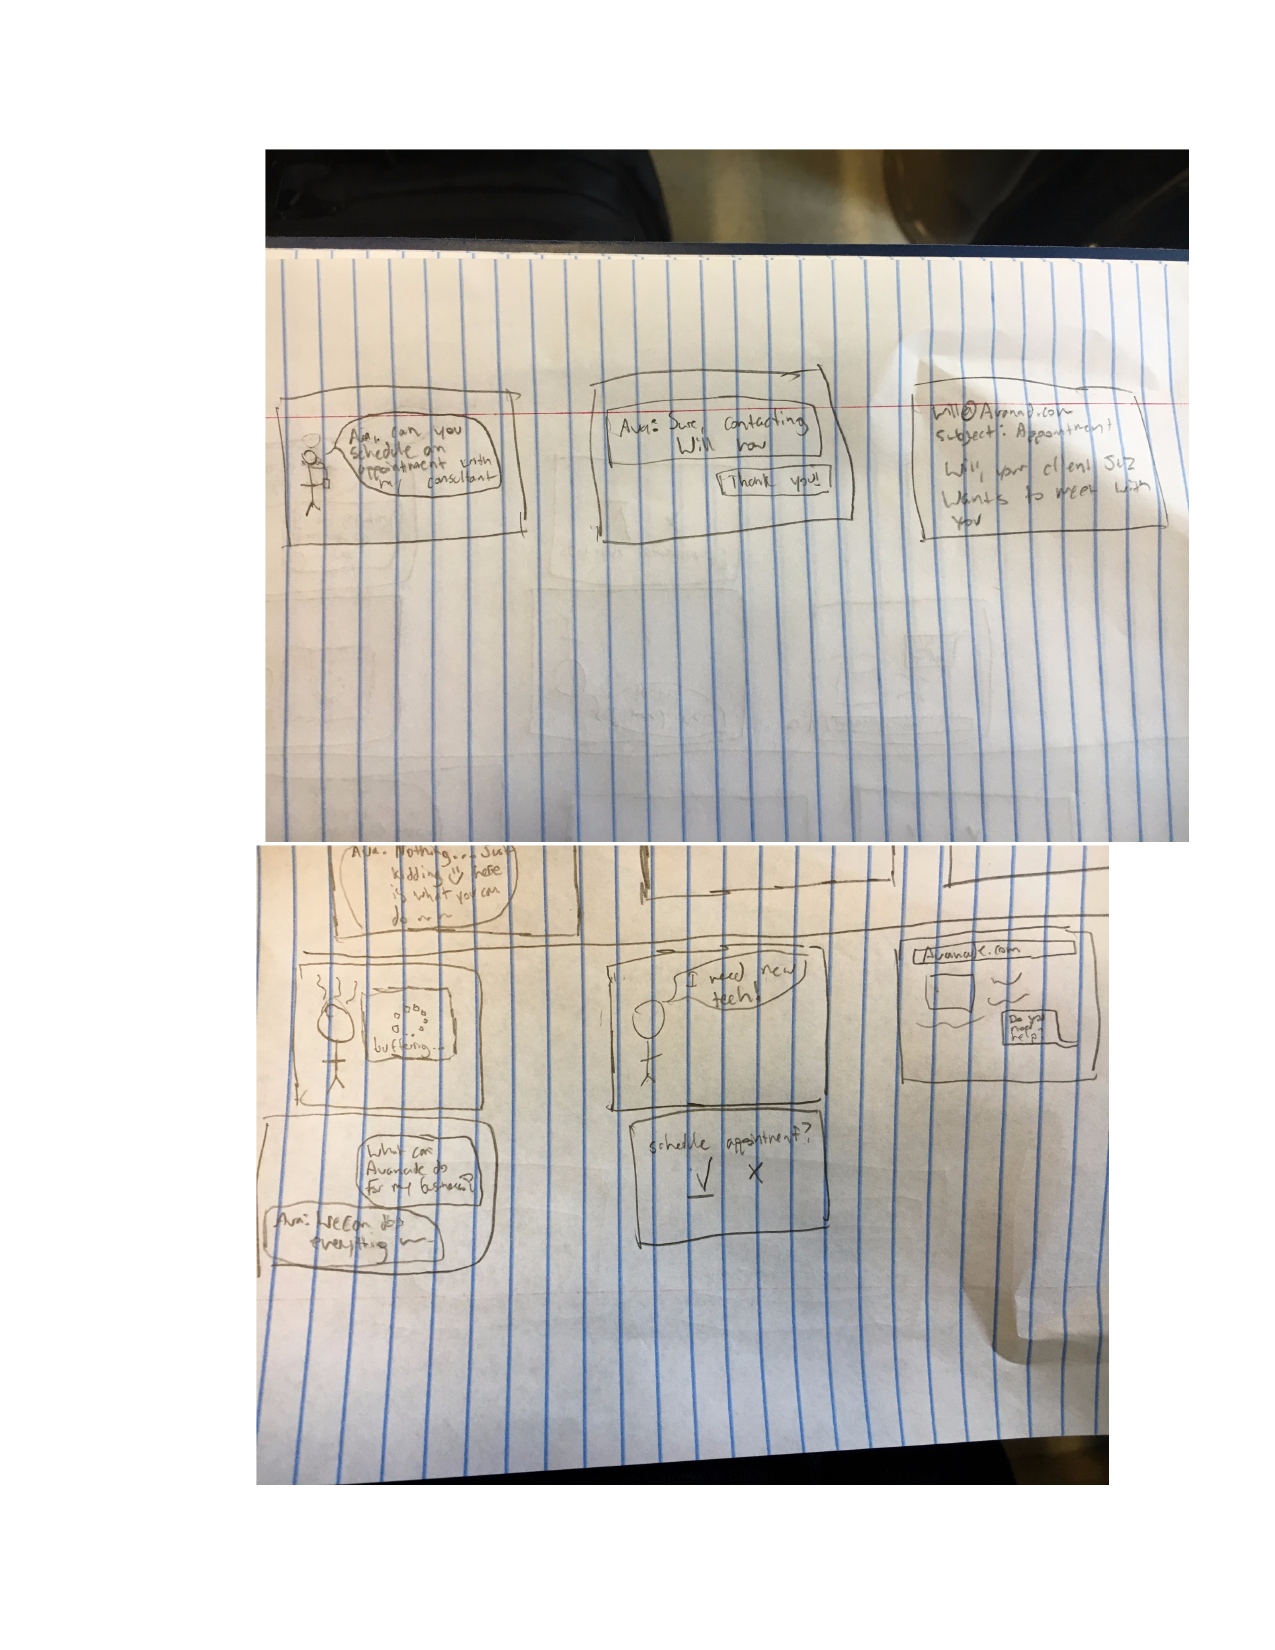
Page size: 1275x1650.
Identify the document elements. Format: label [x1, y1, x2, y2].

picture [258, 846, 1108, 1485]
picture [267, 150, 1189, 841]
